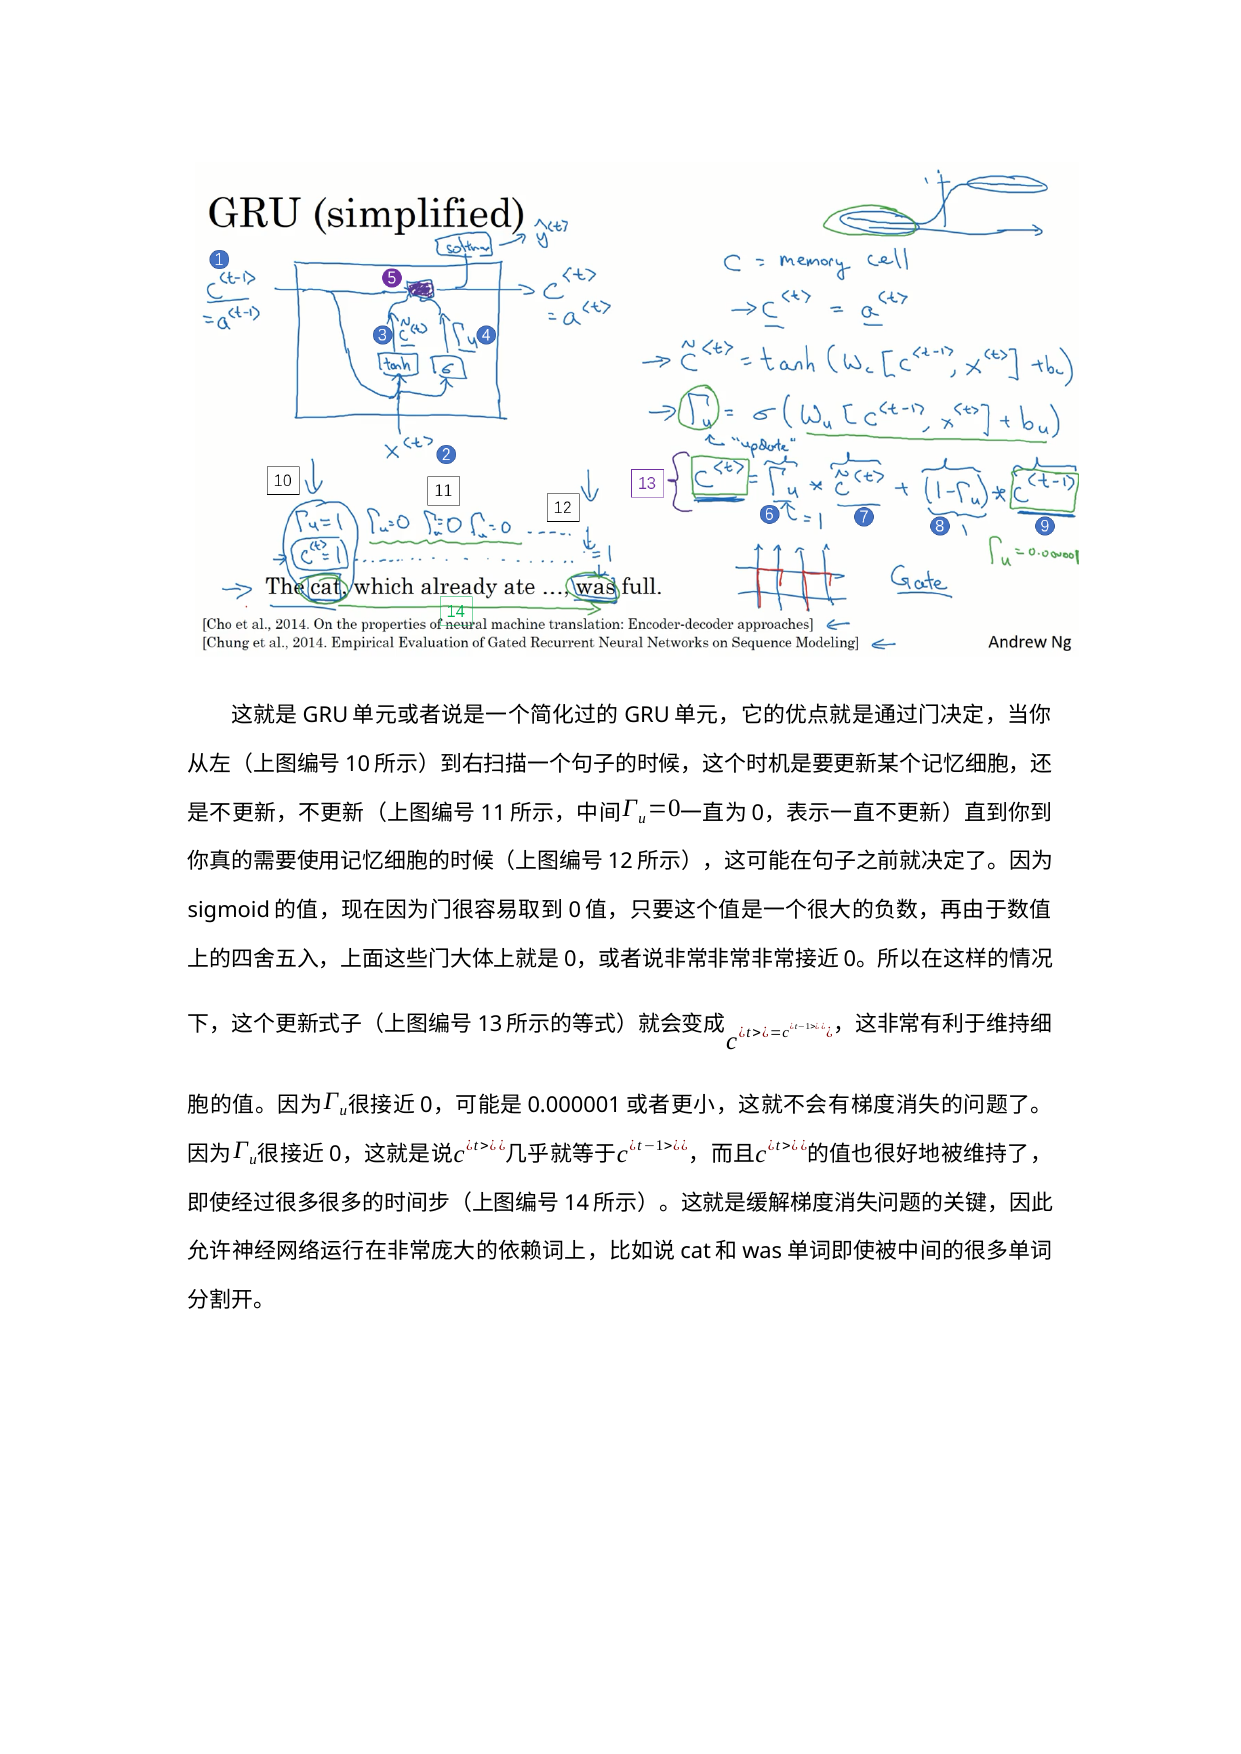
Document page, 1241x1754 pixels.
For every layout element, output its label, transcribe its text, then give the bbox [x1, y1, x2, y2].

text 这就是GRU单元或者说是一个简化过的GRU单元，它的优点就是通过门决定，当你从左（上图编号10所示）到右扫描一个句子的时候，这个时机是要更新某个记忆细胞，还是不更新，不更新（上图编号11所示，中间一直为0，表示一直不更新）直到你到你真的需要使用记忆细胞的时候（上图编号12所示），这可能在句子之前就决定了。因为sigmoid的值，现在因为门很容易取到0值，只要这个值是一个很大的负数，再由于数值上的四舍五入，上面这些门大体上就是0，或者说非常非常非常接近0。所以在这样的情况下，这个更新式子（上图编号13所示的等式）就会变成，这非常有利于维持细胞的值。因为很接近0，可能是0.000001或者更小，这就不会有梯度消失的问题了。因为很接近0，这就是说几乎就等于，而且的值也很好地被维持了，即使经过很多很多的时间步（上图编号14所示）。这就是缓解梯度消失问题的关键，因此允许神经网络运行在非常庞大的依赖词上，比如说cat和was单词即使被中间的很多单词分割开。 [187, 697, 1053, 1314]
picture [187, 162, 1088, 658]
